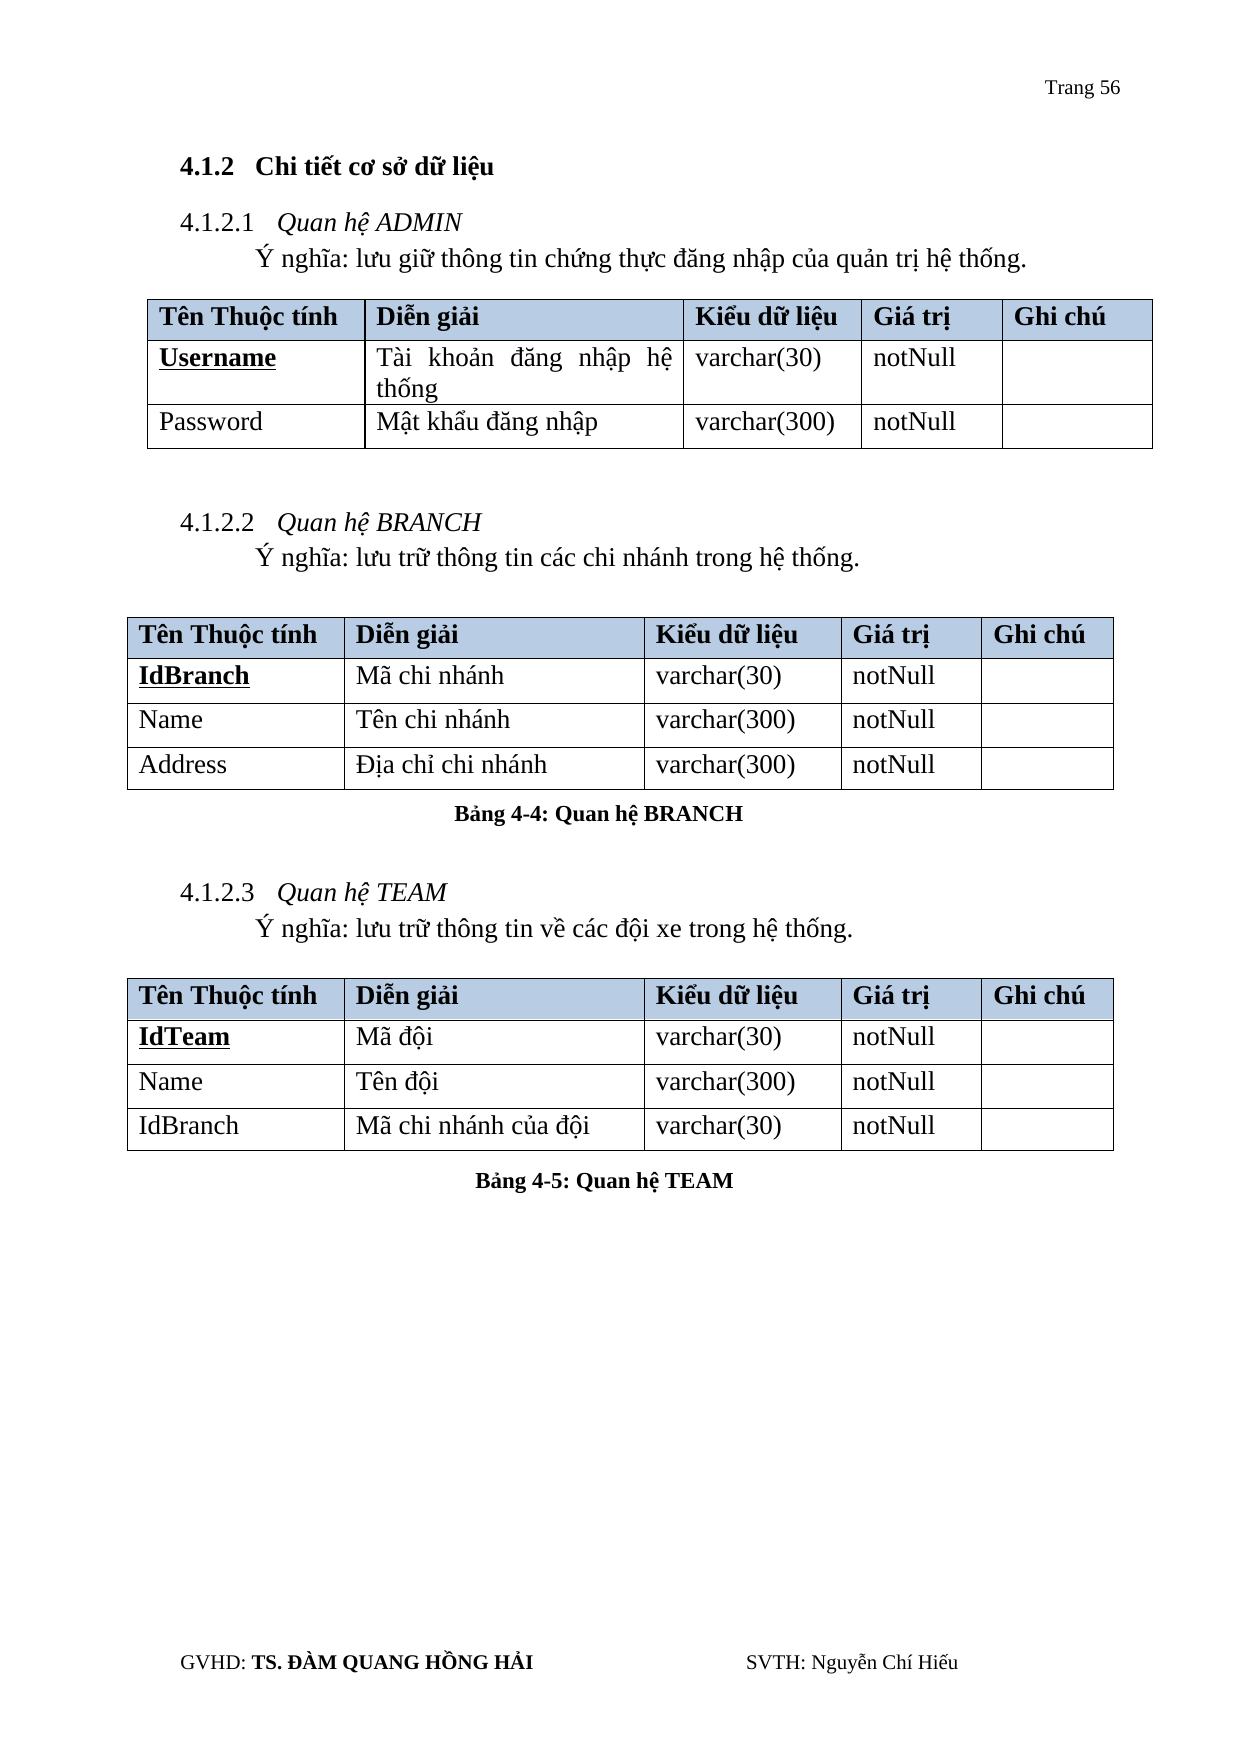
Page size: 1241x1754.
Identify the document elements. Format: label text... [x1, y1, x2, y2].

table_header Giá trị [862, 300, 1002, 340]
table_cell varchar(300) [645, 704, 841, 747]
table_header Tên Thuộc tính [148, 300, 364, 340]
table_cell notNull [842, 659, 981, 703]
table_cell notNull [842, 748, 981, 788]
table_cell Mã đội [345, 1021, 644, 1064]
table_cell Mã chi nhánh của đội [345, 1109, 644, 1149]
table_cell IdBranch [128, 659, 344, 703]
table_cell notNull [862, 405, 1002, 448]
table_cell notNull [842, 704, 981, 747]
table_cell [1003, 405, 1152, 448]
subtitle Quan hệ BRANCH [180, 506, 1120, 537]
table_header Ghi chú [982, 618, 1113, 658]
table_cell varchar(300) [645, 1065, 841, 1108]
table_cell varchar(30) [645, 659, 841, 703]
table_cell IdBranch [128, 1109, 344, 1149]
table_cell varchar(30) [645, 1021, 841, 1064]
table_cell notNull [842, 1109, 981, 1149]
table_cell Name [128, 704, 344, 747]
table_cell Name [128, 1065, 344, 1108]
subtitle Quan hệ ADMIN [180, 207, 1120, 238]
text Ý nghĩa: lưu trữ thông tin về các đội xe trong hệ thống. [180, 912, 1120, 943]
table_cell Password [148, 405, 364, 448]
table_cell [982, 704, 1113, 747]
subtitle Chi tiết cơ sở dữ liệu [180, 150, 1120, 181]
table_header Diễn giải [345, 979, 644, 1019]
table_cell notNull [842, 1021, 981, 1064]
text Ý nghĩa: lưu trữ thông tin các chi nhánh trong hệ thống. [180, 541, 1120, 572]
table_cell [982, 748, 1113, 788]
table_cell [982, 1109, 1113, 1149]
table_cell Address [128, 748, 344, 788]
table_cell Tên chi nhánh [345, 704, 644, 747]
table_cell varchar(30) [684, 341, 861, 404]
table_cell [1003, 341, 1152, 404]
table_cell notNull [862, 341, 1002, 404]
table_cell notNull [842, 1065, 981, 1108]
table_cell IdTeam [128, 1021, 344, 1064]
table_header Diễn giải [345, 618, 644, 658]
table_header Ghi chú [982, 979, 1113, 1019]
table_cell varchar(30) [645, 1109, 841, 1149]
table_header Tên Thuộc tính [128, 979, 344, 1019]
table_cell varchar(300) [684, 405, 861, 448]
table_header Ghi chú [1003, 300, 1152, 340]
table_header Kiểu dữ liệu [684, 300, 861, 340]
table_header Kiểu dữ liệu [645, 979, 841, 1019]
text Ý nghĩa: lưu giữ thông tin chứng thực đăng nhập của quản trị hệ thống. [180, 242, 1120, 273]
table_cell varchar(300) [645, 748, 841, 788]
table_cell Địa chỉ chi nhánh [345, 748, 644, 788]
table_header Tên Thuộc tính [128, 618, 344, 658]
table_header Giá trị [842, 618, 981, 658]
table_header Kiểu dữ liệu [645, 618, 841, 658]
table_cell [982, 1021, 1113, 1064]
table_cell [982, 659, 1113, 703]
table_cell Mật khẩu đăng nhập [366, 405, 683, 448]
table_header Giá trị [842, 979, 981, 1019]
table_cell Username [148, 341, 364, 404]
subtitle Quan hệ TEAM [180, 876, 1120, 907]
table_cell Tài khoản đăng nhập hệ thống [366, 341, 683, 404]
table_header Diễn giải [366, 300, 683, 340]
table_cell [982, 1065, 1113, 1108]
table_cell Mã chi nhánh [345, 659, 644, 703]
table_cell Tên đội [345, 1065, 644, 1108]
